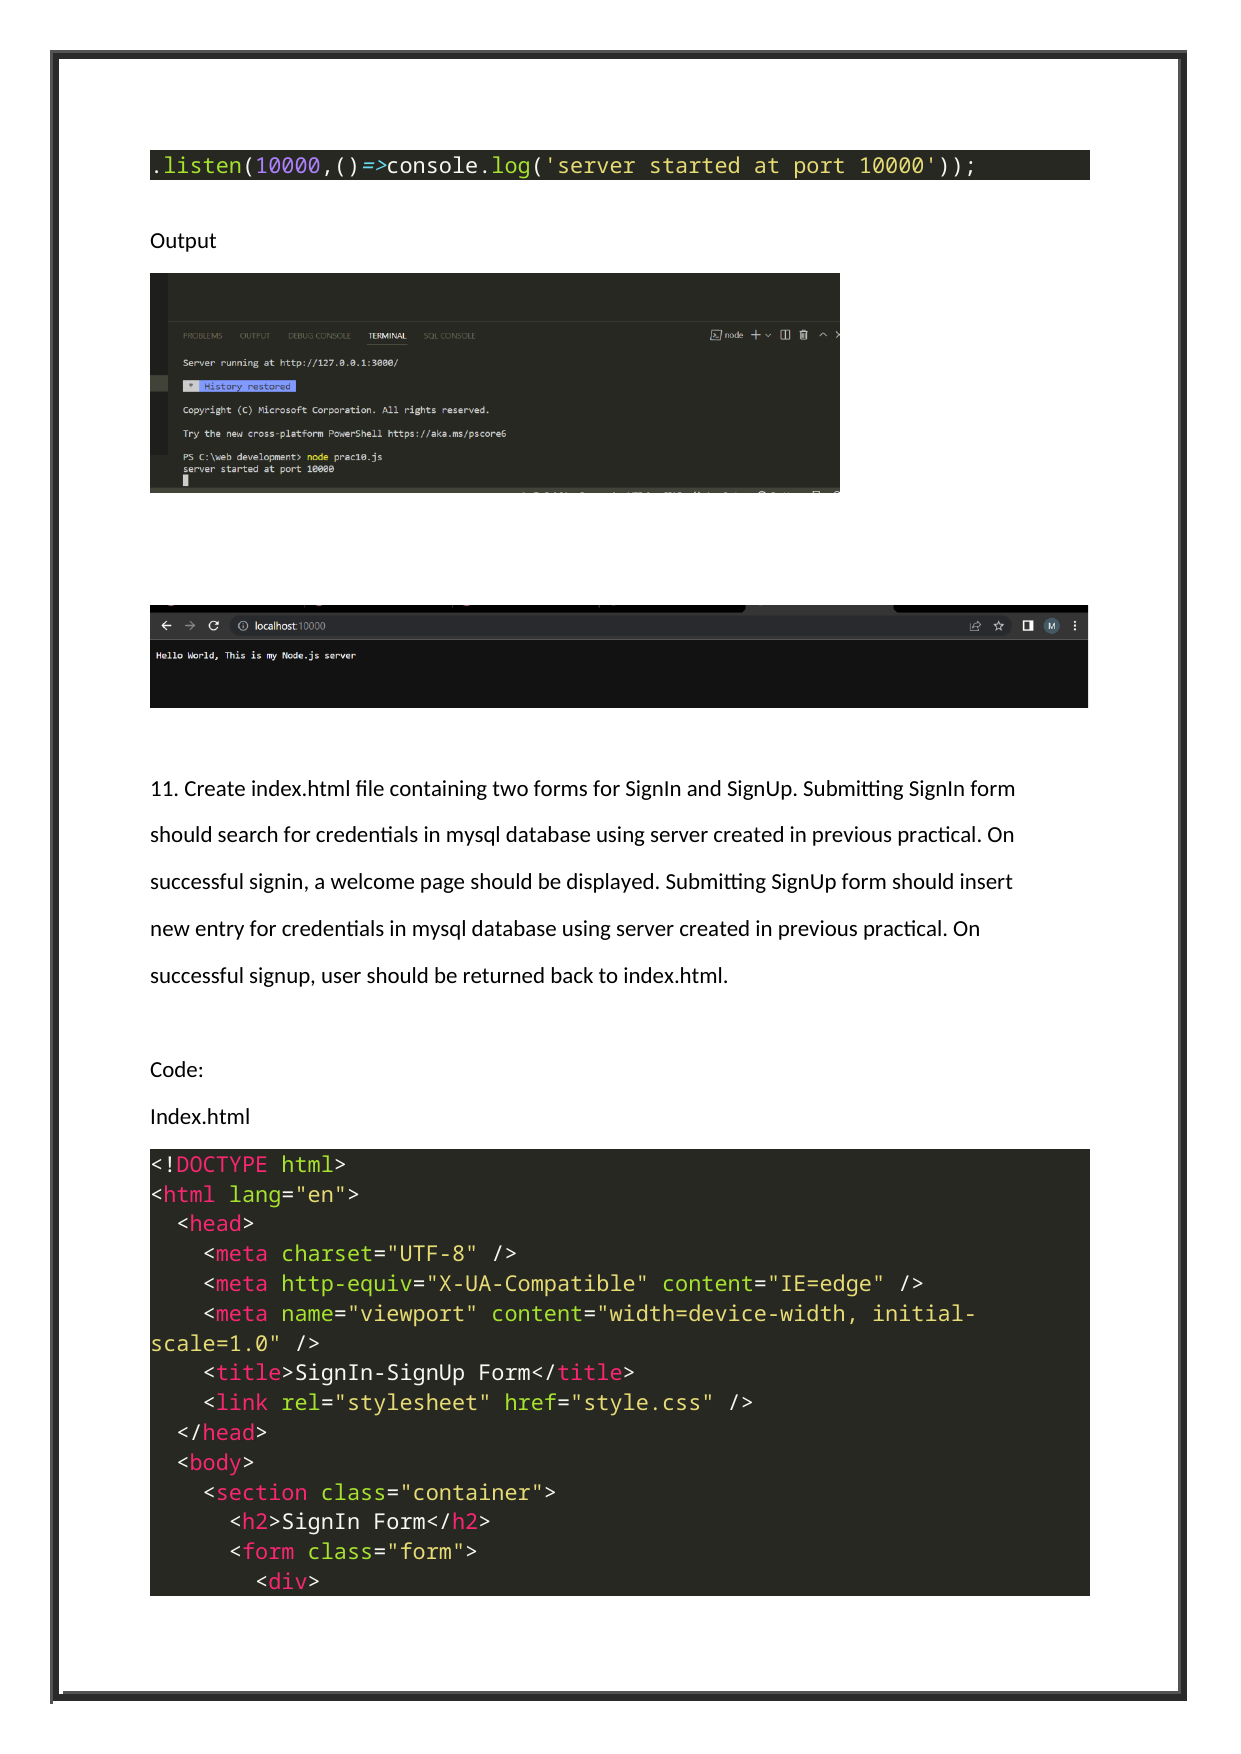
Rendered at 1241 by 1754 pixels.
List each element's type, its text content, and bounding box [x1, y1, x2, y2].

text Output [150, 227, 1090, 255]
text <meta name="viewport" content="width=device-width, initial-scale=1.0" /> [150, 1298, 1090, 1357]
picture [150, 605, 1089, 708]
text .listen(10000,()=>console.log('server started at port 10000')); [150, 150, 1090, 180]
text <!DOCTYPE html> [150, 1149, 1090, 1178]
text <html lang="en"> [150, 1178, 1090, 1208]
text new entry for credentials in mysql database using server created in previous practical. On [150, 914, 1090, 942]
text <head> [150, 1208, 1090, 1238]
text 11. Create index.html file containing two forms for SignIn and SignUp. Submitting SignIn form [150, 774, 1090, 802]
text <link rel="stylesheet" href="style.css" /> [150, 1387, 1090, 1417]
text <title>SignIn-SignUp Form</title> [150, 1357, 1090, 1387]
text Index.html [150, 1102, 1090, 1130]
text <body> [150, 1447, 1090, 1476]
text <form class="form"> [150, 1536, 1090, 1566]
text <div> [150, 1566, 1090, 1596]
text <h2>SignIn Form</h2> [150, 1506, 1090, 1536]
text <meta http-equiv="X-UA-Compatible" content="IE=edge" /> [150, 1268, 1090, 1298]
text should search for credentials in mysql database using server created in previous practical. On [150, 821, 1090, 849]
text successful signin, a welcome page should be displayed. Submitting SignUp form should insert [150, 867, 1090, 896]
text </head> [150, 1417, 1090, 1447]
text <meta charset="UTF-8" /> [150, 1238, 1090, 1268]
text <section class="container"> [150, 1476, 1090, 1506]
text Code: [150, 1055, 1090, 1083]
picture [150, 273, 840, 493]
text successful signup, user should be returned back to index.html. [150, 961, 1090, 989]
